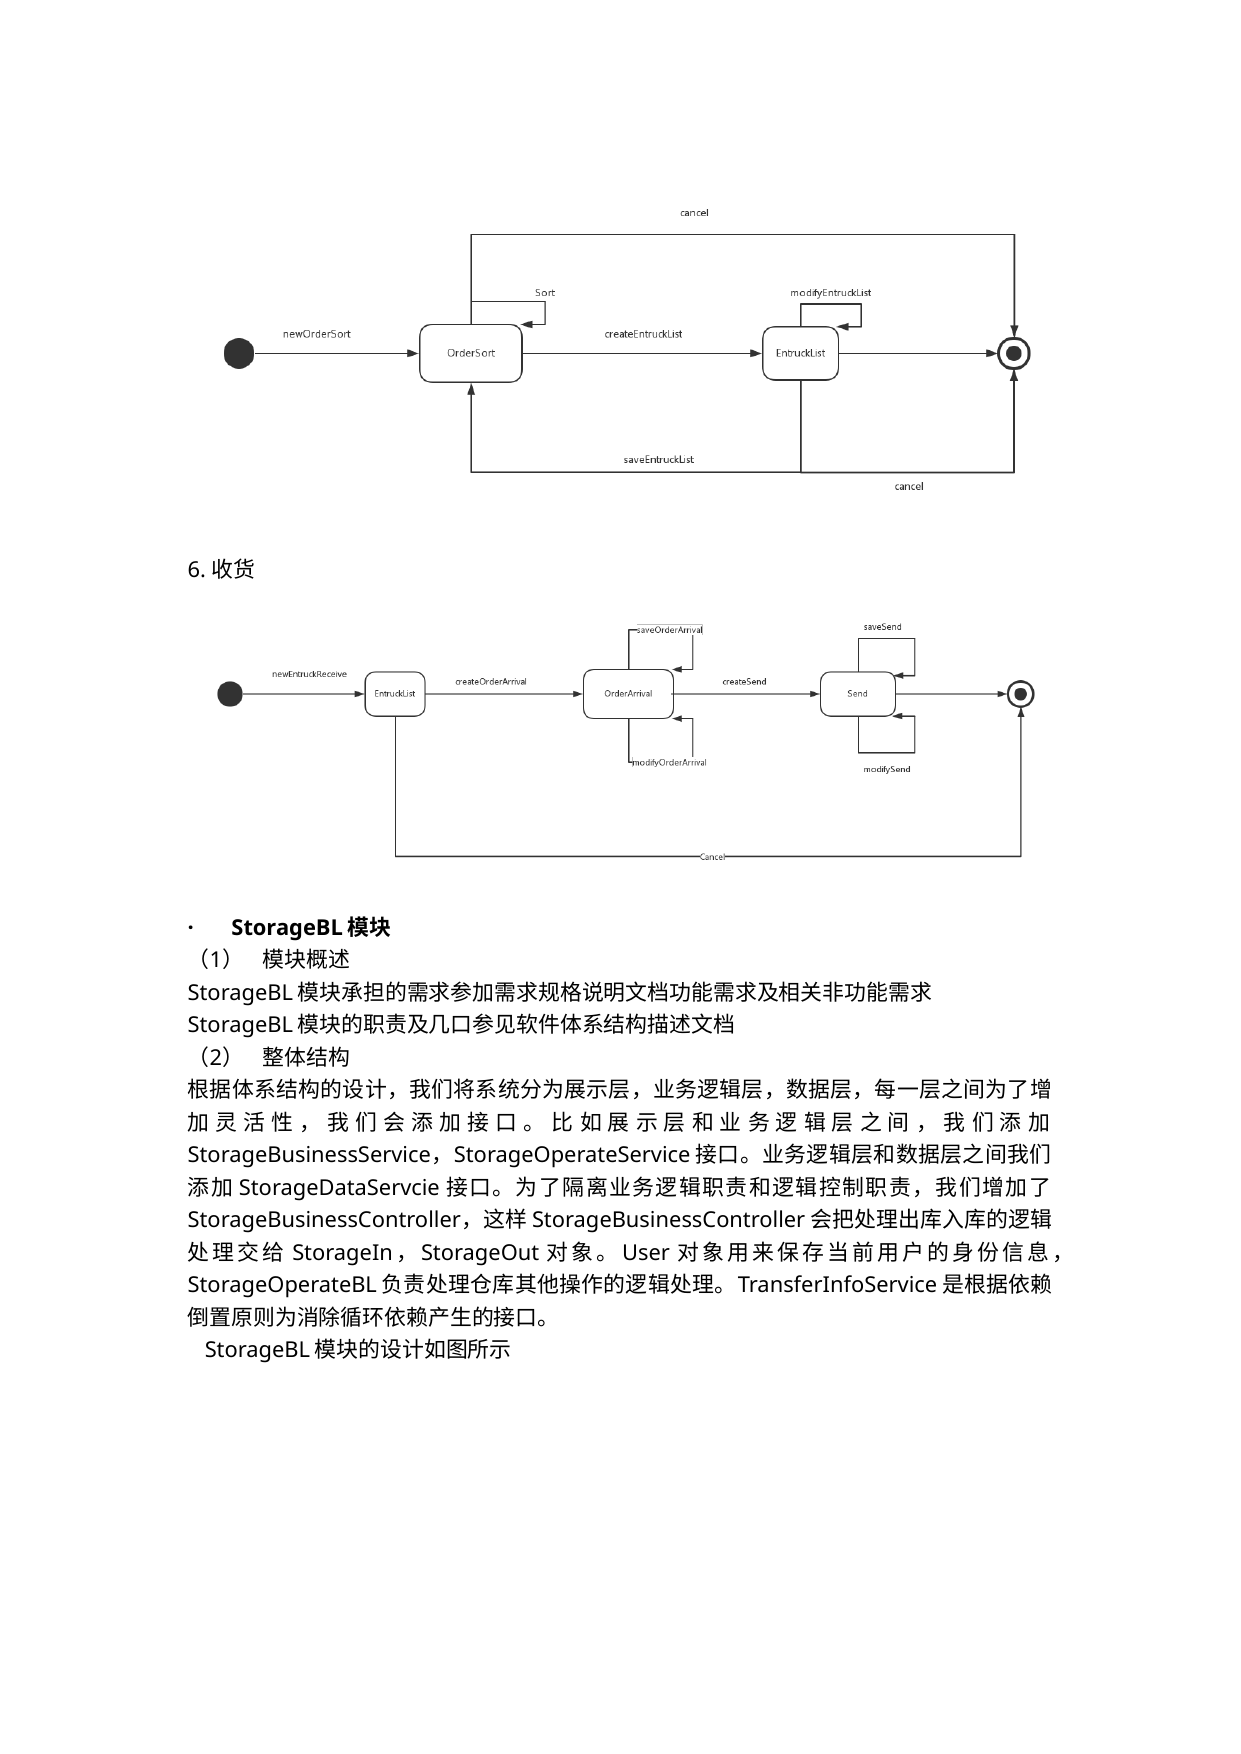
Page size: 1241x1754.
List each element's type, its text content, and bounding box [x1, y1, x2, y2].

text StorageBL模块承担的需求参加需求规格说明文档功能需求及相关非功能需求 [187, 974, 1053, 1007]
picture [187, 584, 1053, 876]
list 整体结构 [187, 1039, 1053, 1072]
list 模块概述 [187, 942, 1053, 974]
text StorageBL模块的设计如图所示 [187, 1332, 1053, 1364]
picture [187, 162, 1053, 526]
list StorageBL模块 [187, 909, 1053, 942]
text 6. 收货 [187, 526, 1053, 584]
text 根据体系结构的设计，我们将系统分为展示层，业务逻辑层，数据层，每一层之间为了增加灵活性，我们会添加接口。比如展示层和业务逻辑层之间，我们添加StorageBusinessService，StorageOperateService接口。业务逻辑层和数据层之间我们添加StorageDataServcie接口。为了隔离业务逻辑职责和逻辑控制职责，我们增加了StorageBusinessController，这样StorageBusinessController会把处理出库入库的逻辑处理交给StorageIn，StorageOut对象。User对象用来保存当前用户的身份信息，StorageOperateBL负责处理仓库其他操作的逻辑处理。TransferInfoService是根据依赖倒置原则为消除循环依赖产生的接口。 [187, 1072, 1053, 1332]
text StorageBL模块的职责及几口参见软件体系结构描述文档 [187, 1007, 1053, 1039]
